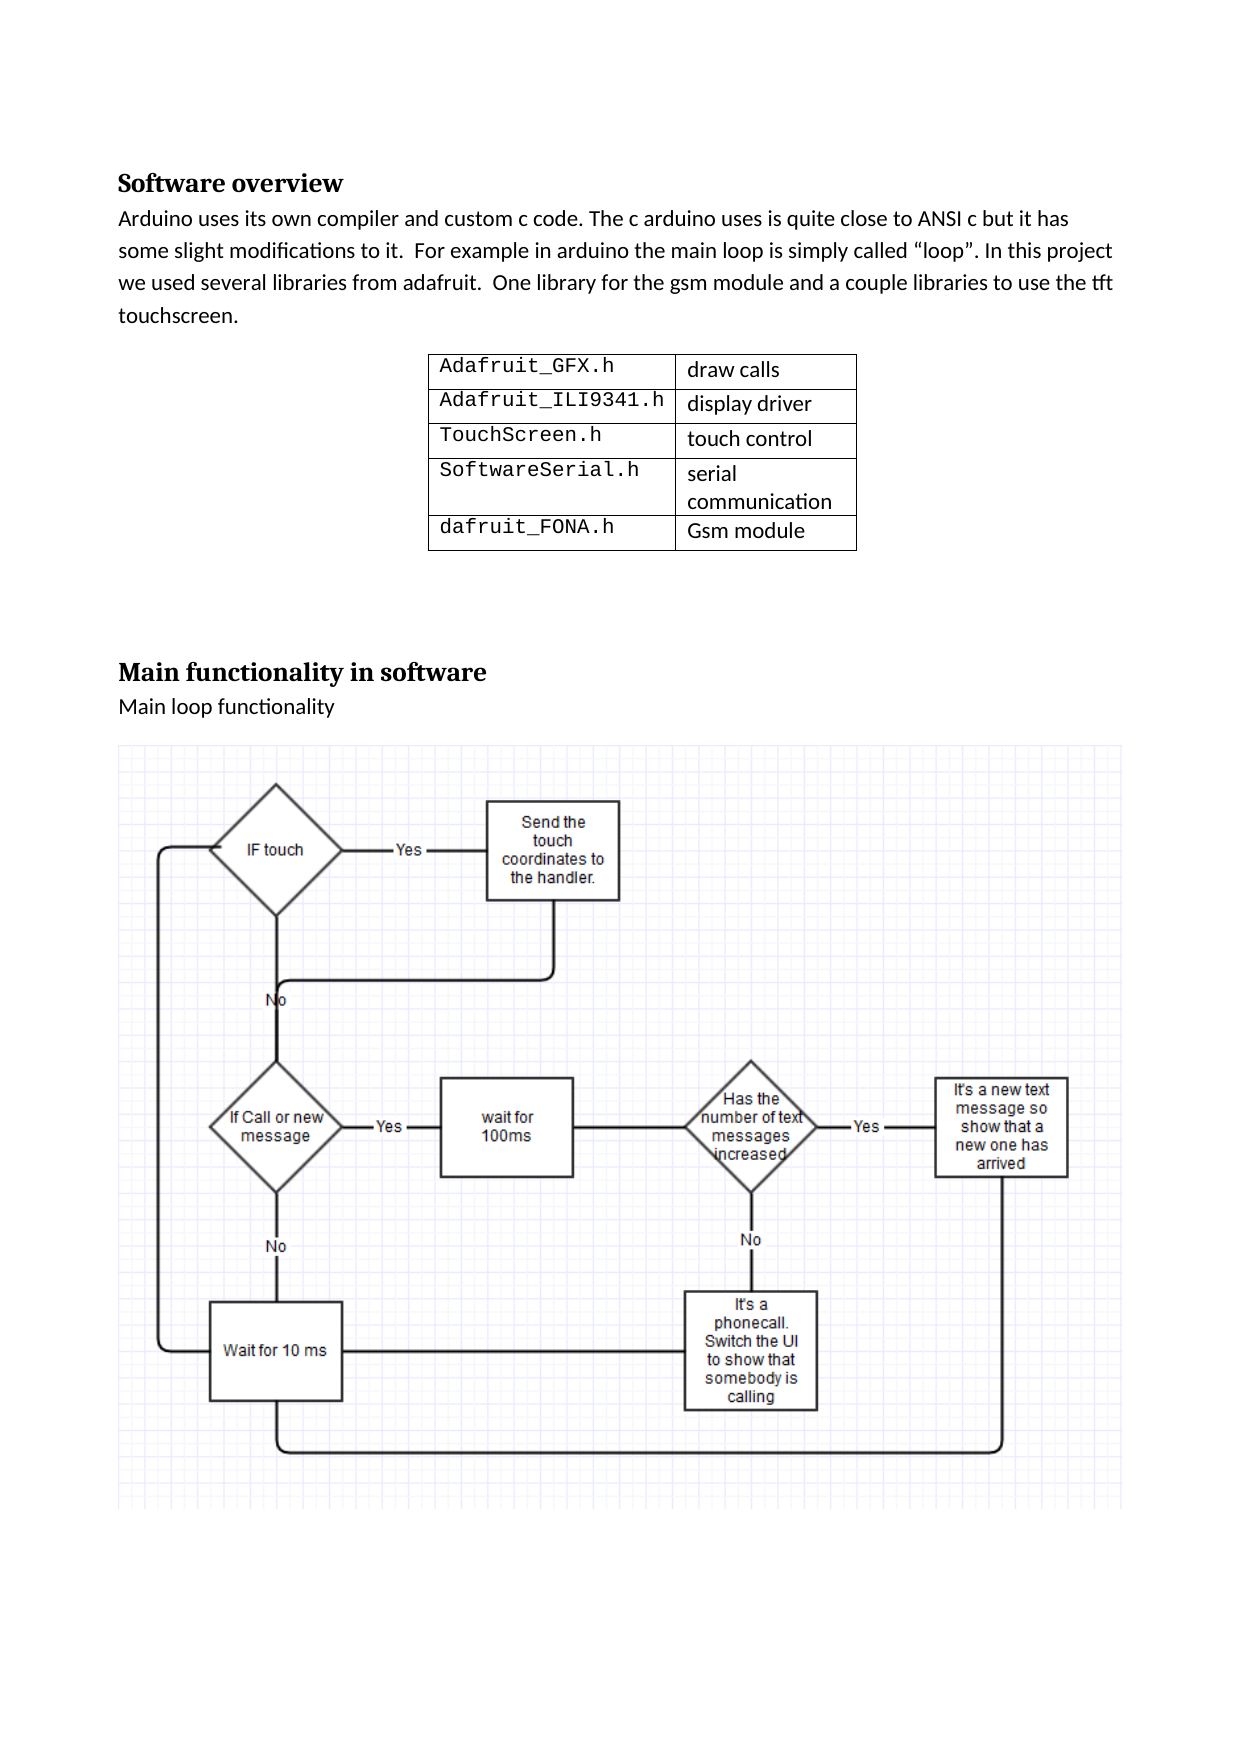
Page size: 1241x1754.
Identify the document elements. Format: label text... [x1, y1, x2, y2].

text Main loop functionality [118, 692, 1122, 720]
table_header Adafruit_GFX.h [429, 355, 675, 388]
table_cell display driver [676, 390, 856, 423]
table_header draw calls [676, 355, 856, 388]
table_cell touch control [676, 424, 856, 458]
table_cell Adafruit_ILI9341.h [429, 390, 675, 423]
table_cell TouchScreen.h [429, 424, 675, 458]
table_cell serial communication [676, 459, 856, 515]
table_cell SoftwareSerial.h [429, 459, 675, 515]
subtitle Main functionality in software [118, 657, 1122, 688]
table_cell Gsm module [676, 516, 856, 549]
picture [118, 745, 1123, 1509]
table_cell dafruit_FONA.h [429, 516, 675, 549]
subtitle Software overview [118, 168, 1122, 199]
text Arduino uses its own compiler and custom c code. The c arduino uses is quite close to ANSI c but it has some slight modifications to it. For example in arduino the main loop is simply called “loop”. In this project we used several libraries from adafruit. One library for the gsm module and a couple libraries to use the tft touchscreen. [118, 204, 1122, 329]
